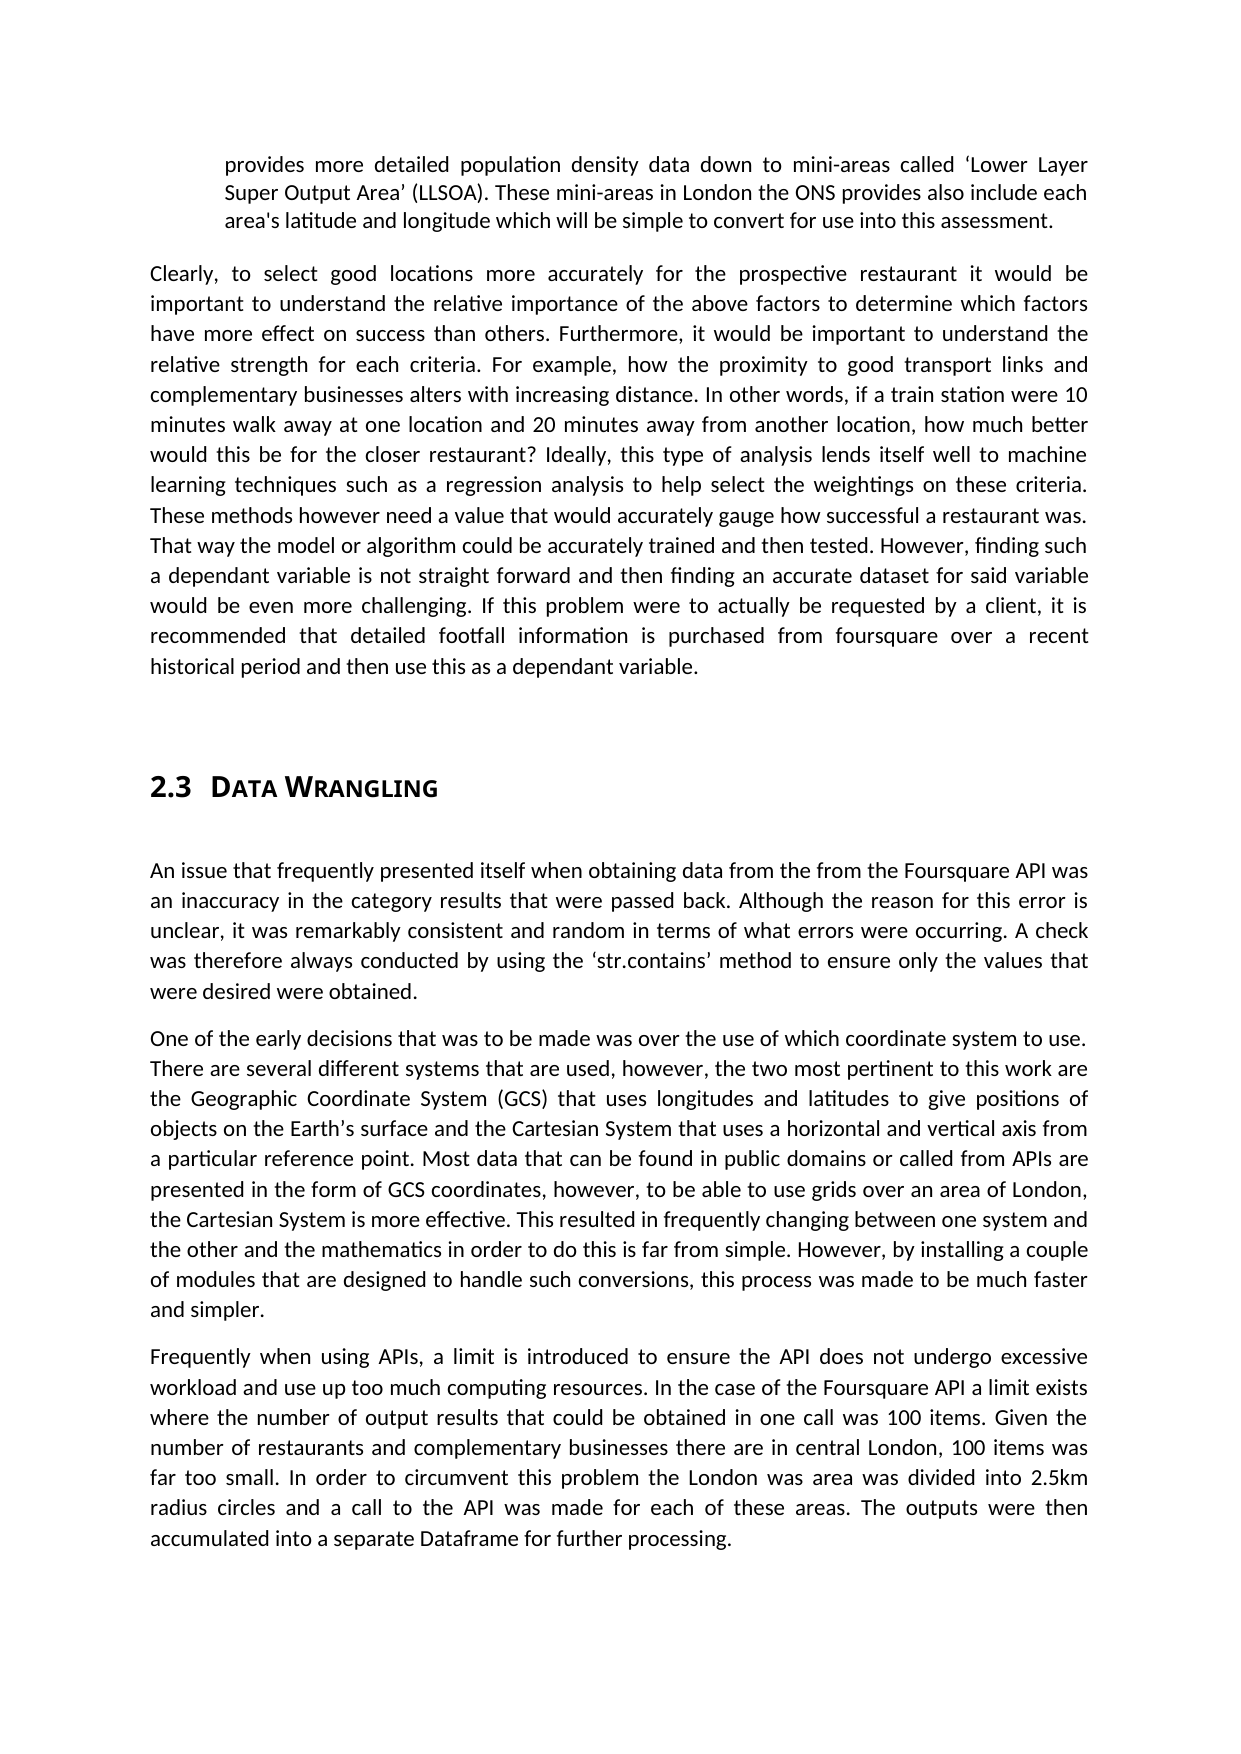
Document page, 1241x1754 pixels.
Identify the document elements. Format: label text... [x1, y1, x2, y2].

text Clearly, to select good locations more accurately for the prospective restaurant it would be important to understand the relative importance of the above factors to determine which factors have more effect on success than others. Furthermore, it would be important to understand the relative strength for each criteria. For example, how the proximity to good transport links and complementary businesses alters with increasing distance. In other words, if a train station were 10 minutes walk away at one location and 20 minutes away from another location, how much better would this be for the closer restaurant? Ideally, this type of analysis lends itself well to machine learning techniques such as a regression analysis to help select the weightings on these criteria. These methods however need a value that would accurately gauge how successful a restaurant was. That way the model or algorithm could be accurately trained and then tested. However, finding such a dependant variable is not straight forward and then finding an accurate dataset for said variable would be even more challenging. If this problem were to actually be requested by a client, it is recommended that detailed footfall information is purchased from foursquare over a recent historical period and then use this as a dependant variable. [150, 259, 1090, 680]
subtitle Data Wrangling [150, 766, 1090, 806]
text One of the early decisions that was to be made was over the use of which coordinate system to use. There are several different systems that are used, however, the two most pertinent to this work are the Geographic Coordinate System (GCS) that uses longitudes and latitudes to give positions of objects on the Earth’s surface and the Cartesian System that uses a horizontal and vertical axis from a particular reference point. Most data that can be found in public domains or called from APIs are presented in the form of GCS coordinates, however, to be able to use grids over an area of London, the Cartesian System is more effective. This resulted in frequently changing between one system and the other and the mathematics in order to do this is far from simple. However, by installing a couple of modules that are designed to handle such conversions, this process was made to be much faster and simpler. [150, 1024, 1090, 1324]
text An issue that frequently presented itself when obtaining data from the from the Foursquare API was an inaccuracy in the category results that were passed back. Although the reason for this error is unclear, it was remarkably consistent and random in terms of what errors were occurring. A check was therefore always conducted by using the ‘str.contains’ method to ensure only the values that were desired were obtained. [150, 856, 1090, 1005]
text Frequently when using APIs, a limit is introduced to ensure the API does not undergo excessive workload and use up too much computing resources. In the case of the Foursquare API a limit exists where the number of output results that could be obtained in one call was 100 items. Given the number of restaurants and complementary businesses there are in central London, 100 items was far too small. In order to circumvent this problem the London was area was divided into 2.5km radius circles and a call to the API was made for each of these areas. The outputs were then accumulated into a separate Dataframe for further processing. [150, 1342, 1090, 1552]
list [187, 150, 1090, 234]
